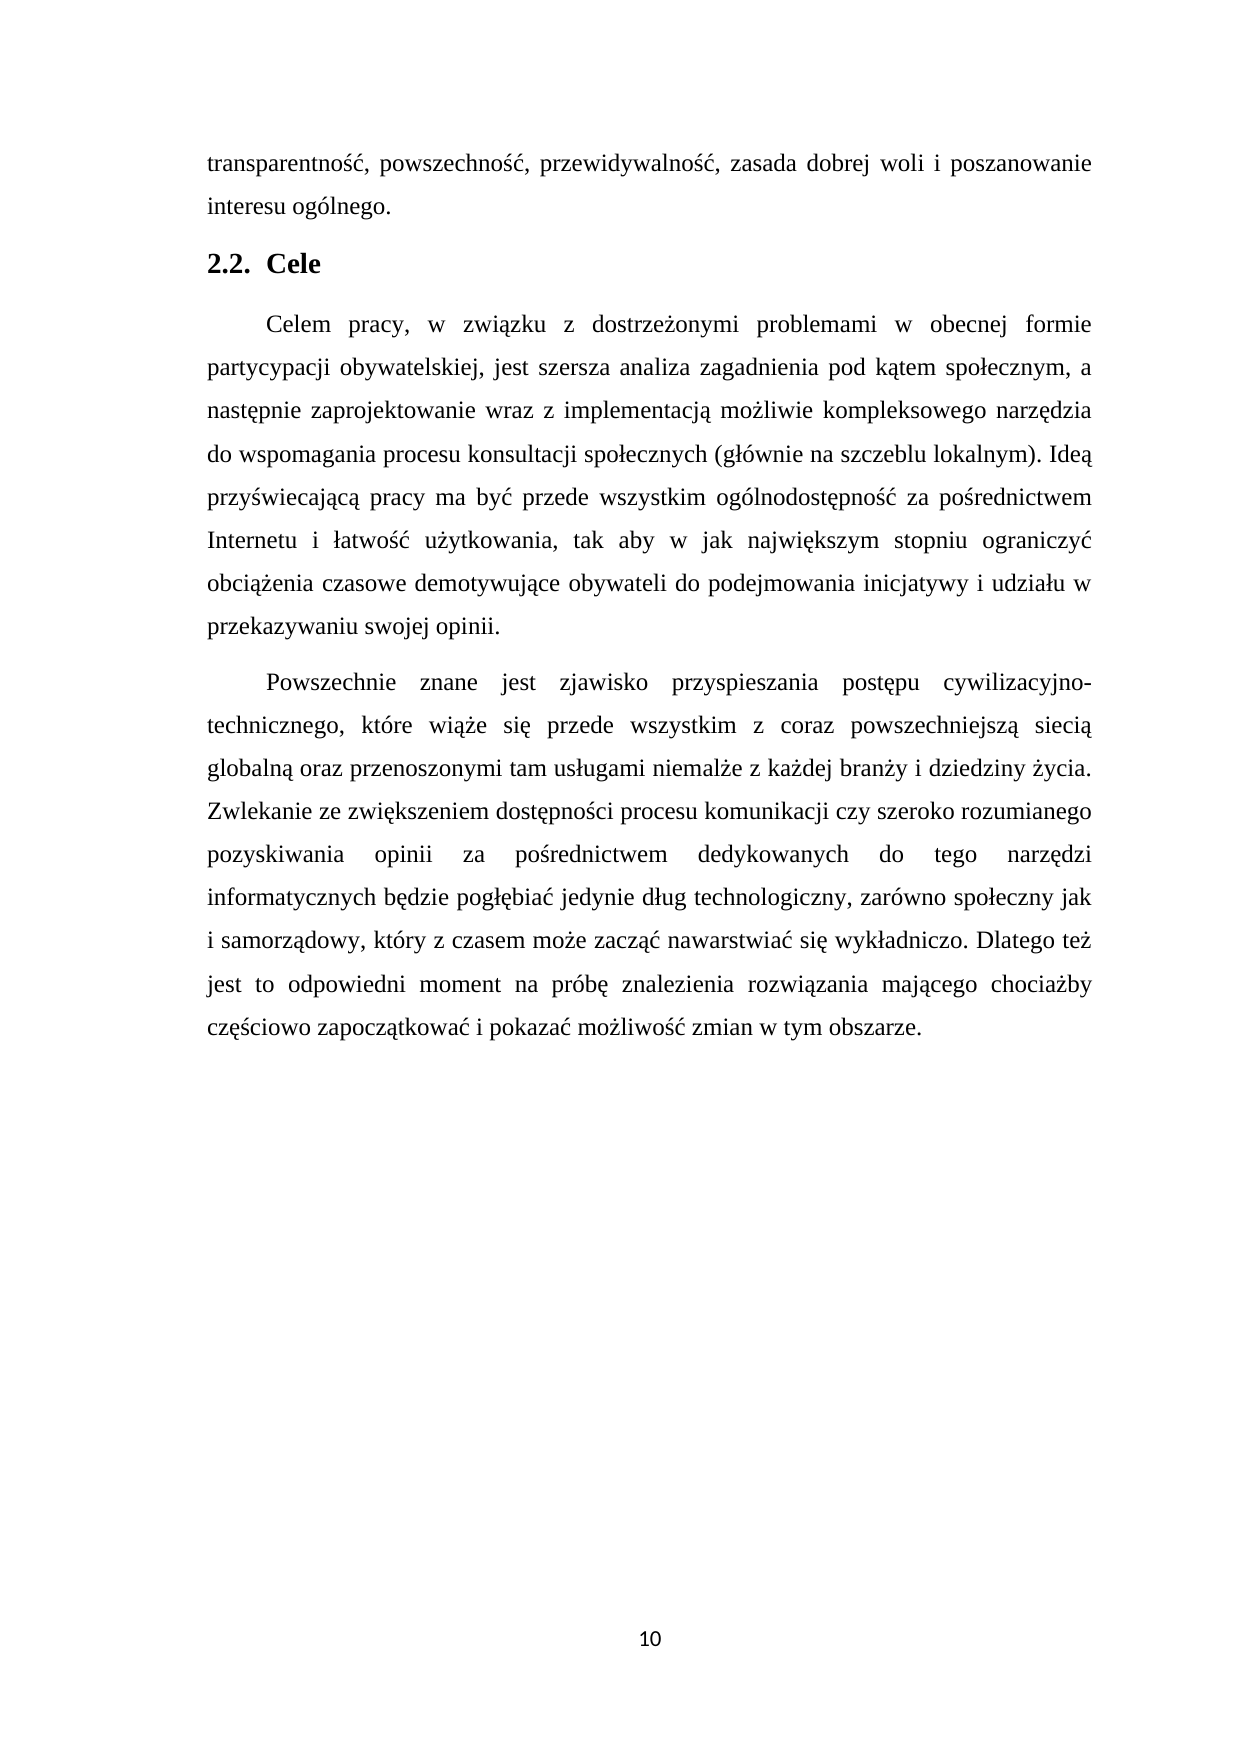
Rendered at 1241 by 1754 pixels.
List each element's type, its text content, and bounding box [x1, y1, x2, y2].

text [207, 148, 1092, 219]
text Celem pracy, w związku z dostrzeżonymi problemami w obecnej formie partycypacji obywatelskiej, jest szersza analiza zagadnienia pod kątem społecznym, a następnie zaprojektowanie wraz z implementacją możliwie kompleksowego narzędzia do wspomagania procesu konsultacji społecznych (głównie na szczeblu lokalnym). Ideą przyświecającą pracy ma być przede wszystkim ogólnodostępność za pośrednictwem Internetu i łatwość użytkowania, tak aby w jak największym stopniu ograniczyć obciążenia czasowe demotywujące obywateli do podejmowania inicjatywy i udziału w przekazywaniu swojej opinii. [207, 309, 1092, 640]
list Cele [207, 246, 1092, 280]
text Powszechnie znane jest zjawisko przyspieszania postępu cywilizacyjno-technicznego, które wiąże się przede wszystkim z coraz powszechniejszą siecią globalną oraz przenoszonymi tam usługami niemalże z każdej branży i dziedziny życia. Zwlekanie ze zwiększeniem dostępności procesu komunikacji czy szeroko rozumianego pozyskiwania opinii za pośrednictwem dedykowanych do tego narzędzi informatycznych będzie pogłębiać jedynie dług technologiczny, zarówno społeczny jak i samorządowy, który z czasem może zacząć nawarstwiać się wykładniczo. Dlatego też jest to odpowiedni moment na próbę znalezienia rozwiązania mającego chociażby częściowo zapoczątkować i pokazać możliwość zmian w tym obszarze. [207, 667, 1092, 1041]
